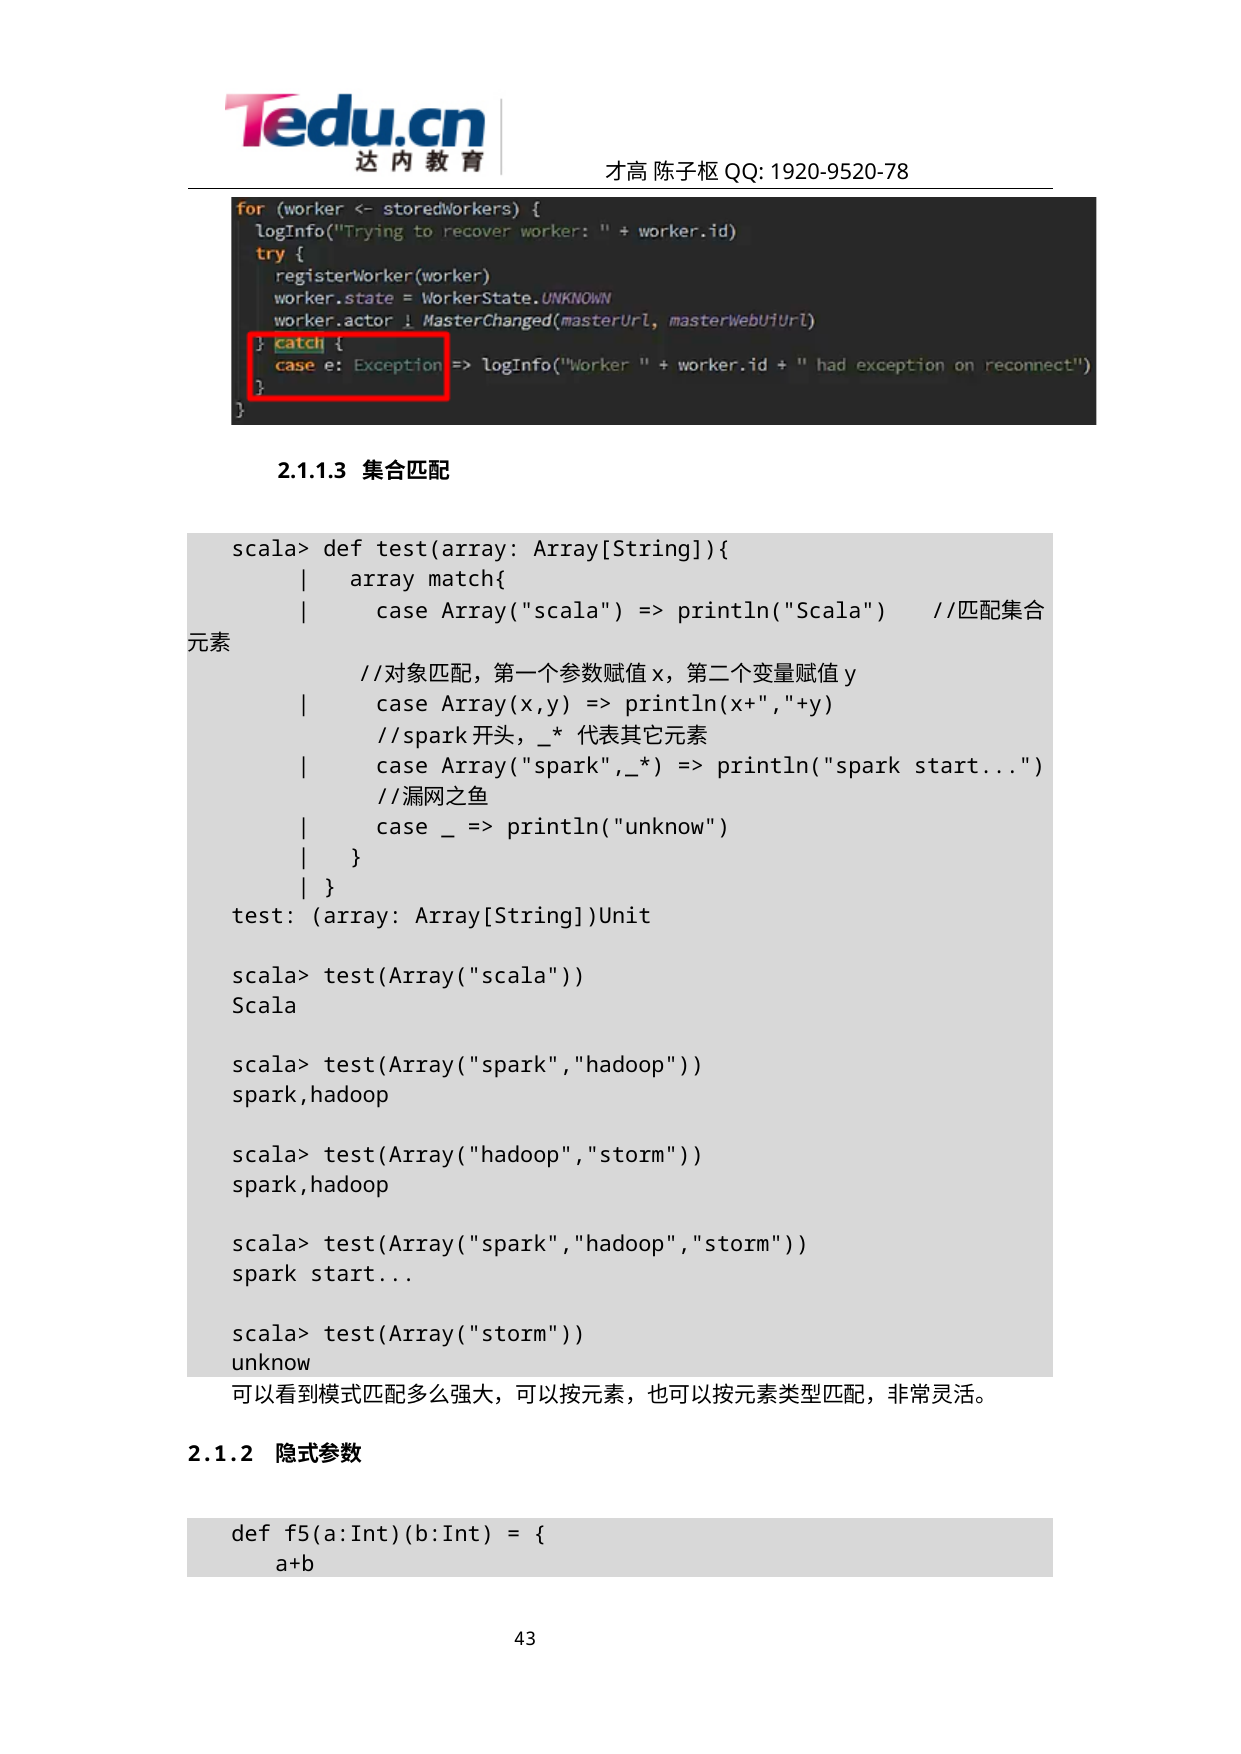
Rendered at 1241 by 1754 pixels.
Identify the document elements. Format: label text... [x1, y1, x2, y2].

text scala> def test(array: Array[String]){ [187, 533, 1053, 563]
text 可以看到模式匹配多么强大，可以按元素，也可以按元素类型匹配，非常灵活。 [187, 1377, 1053, 1409]
text scala> test(Array("scala")) [187, 960, 1053, 990]
text | } [187, 871, 1053, 901]
picture [225, 88, 507, 180]
text Scala [187, 990, 1053, 1020]
text test: (array: Array[String])Unit [187, 901, 1053, 930]
text scala> test(Array("spark","hadoop")) [187, 1049, 1053, 1079]
text | case Array(x,y) => println(x+","+y) [187, 688, 1053, 718]
text spark start... [187, 1258, 1053, 1288]
text //对象匹配，第一个参数赋值x，第二个变量赋值y [187, 656, 1053, 688]
text | } [187, 841, 1053, 871]
text scala> test(Array("spark","hadoop","storm")) [187, 1228, 1053, 1258]
text //漏网之鱼 [187, 779, 1053, 811]
text unknow [187, 1347, 1053, 1377]
text scala> test(Array("storm")) [187, 1318, 1053, 1347]
subtitle 隐式参数 [187, 1436, 1031, 1468]
text spark,hadoop [187, 1079, 1053, 1109]
text spark,hadoop [187, 1169, 1053, 1198]
text scala> test(Array("hadoop","storm")) [187, 1139, 1053, 1169]
text | array match{ [187, 563, 1053, 593]
text //spark开头，_* 代表其它元素 [187, 718, 1053, 749]
text | case Array("scala") => println("Scala") //匹配集合元素 [187, 593, 1053, 656]
picture [231, 197, 1097, 425]
text | case _ => println("unknow") [187, 811, 1053, 841]
text | case Array("spark",_*) => println("spark start...") [187, 749, 1053, 779]
text a+b [187, 1548, 1053, 1577]
subtitle 集合匹配 [277, 453, 1053, 485]
text def f5(a:Int)(b:Int) = { [187, 1518, 1053, 1548]
